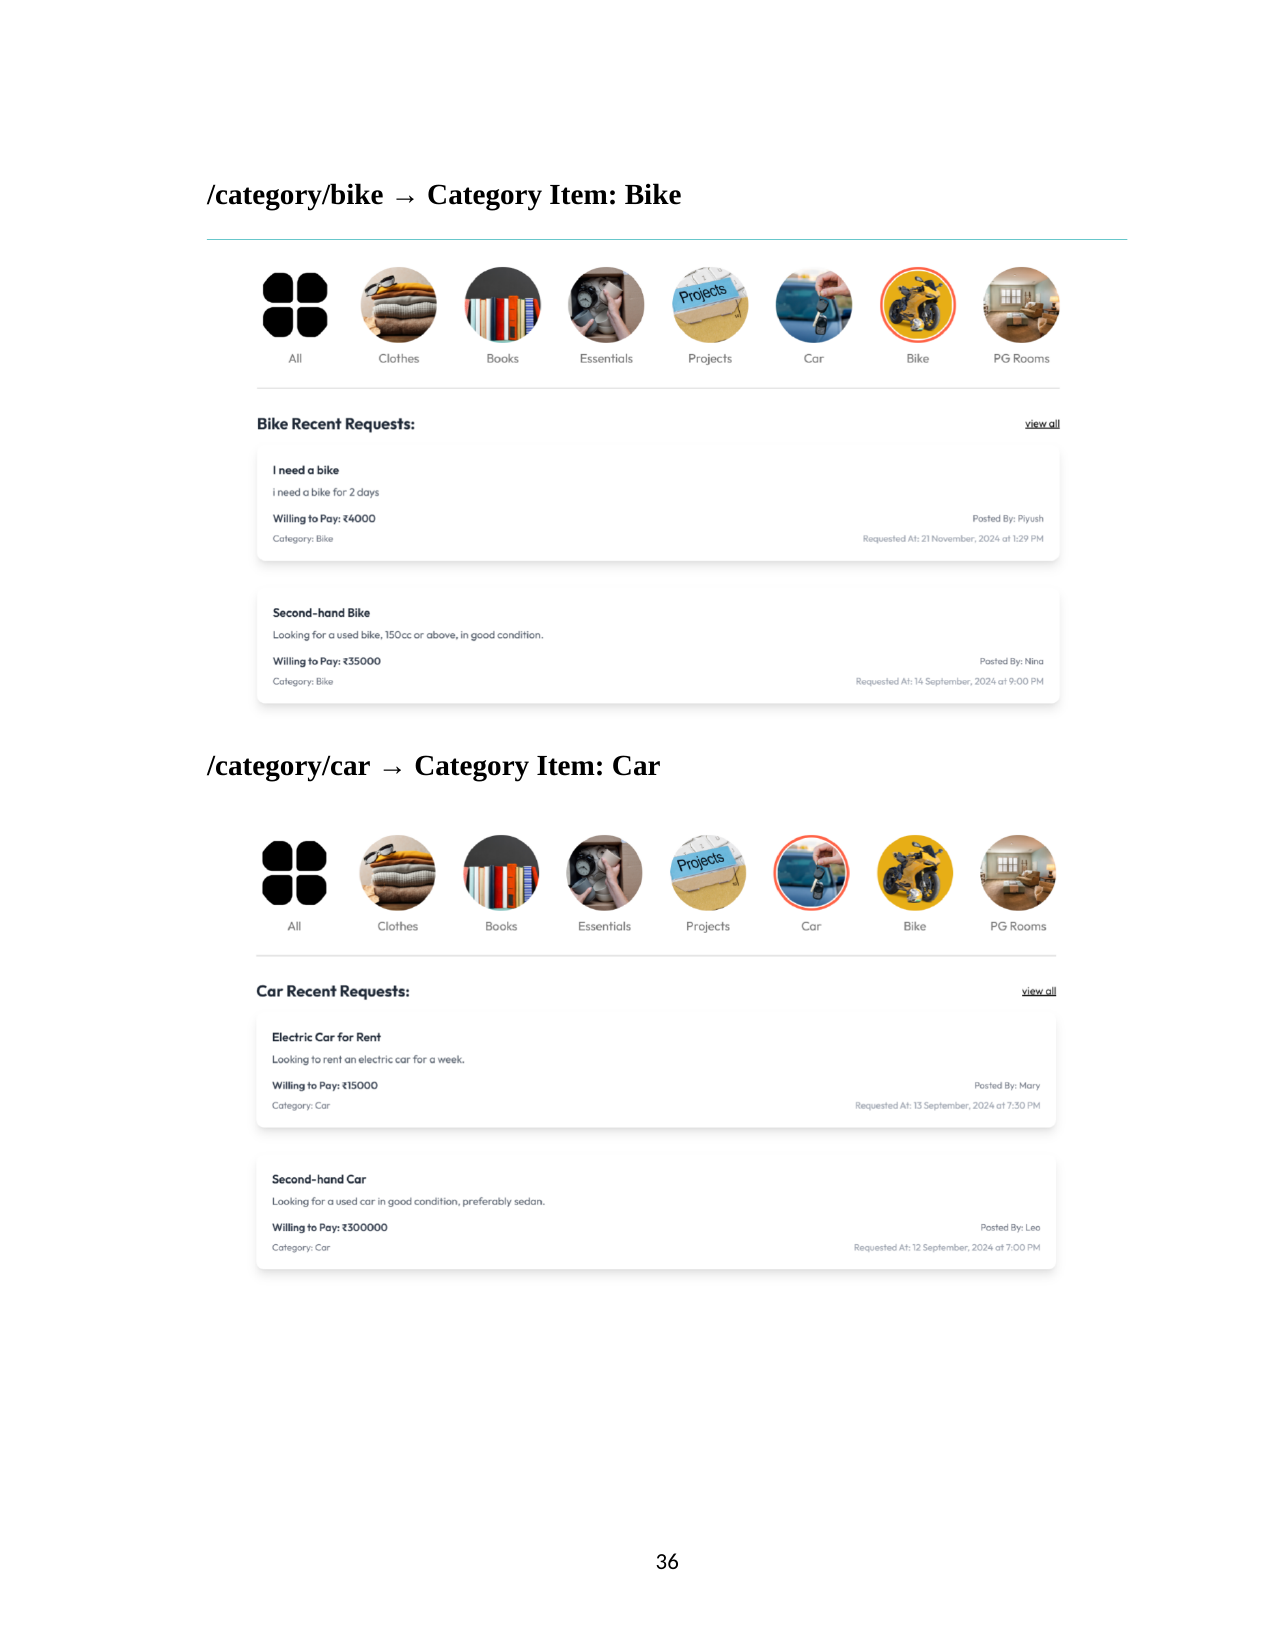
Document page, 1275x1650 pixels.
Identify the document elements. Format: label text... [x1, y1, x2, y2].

text /category/bike → Category Item: Bike [207, 177, 1127, 210]
text /category/car → Category Item: Car [207, 748, 1127, 781]
picture [206, 239, 1128, 719]
picture [206, 810, 1128, 1286]
